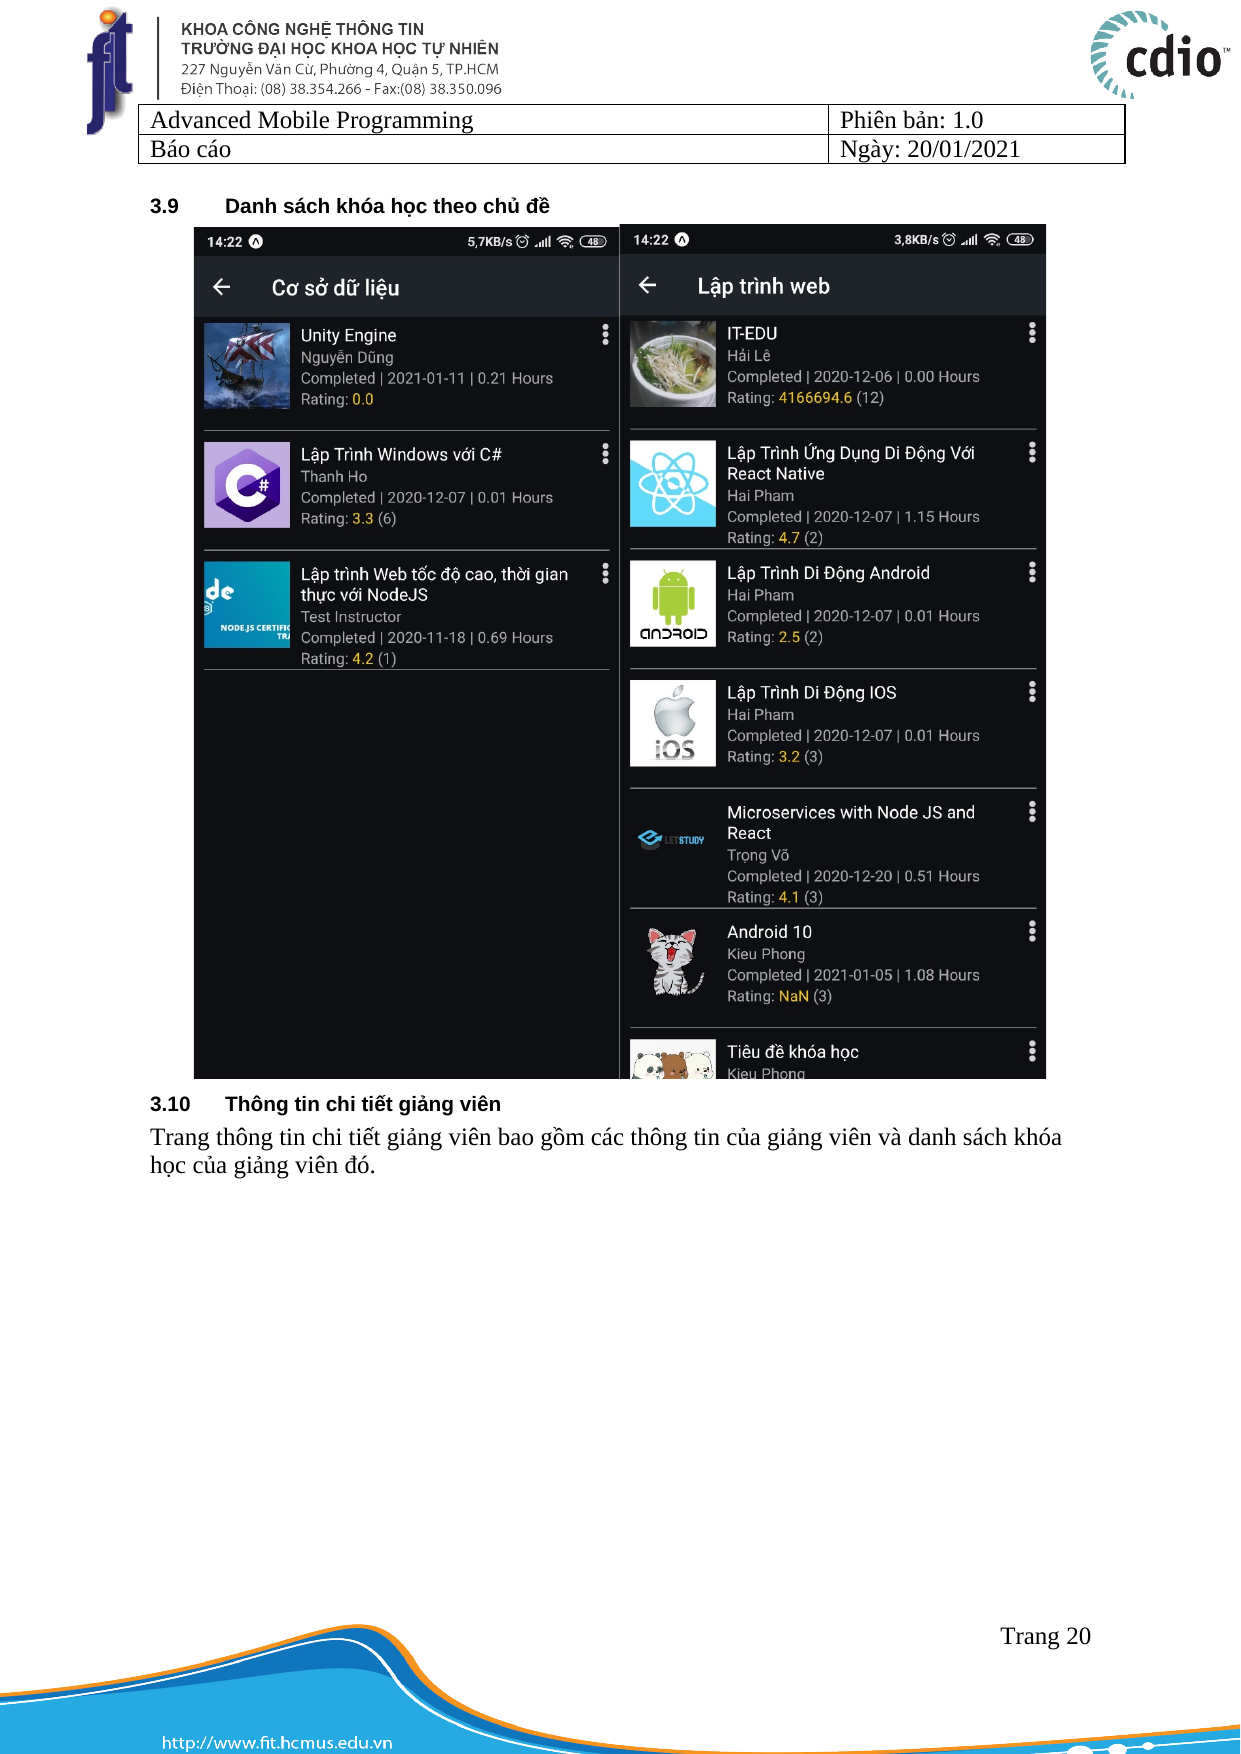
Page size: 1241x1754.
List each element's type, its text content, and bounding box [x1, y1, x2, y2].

picture [829, 135, 1124, 159]
picture [63, 0, 1241, 159]
picture [193, 224, 1047, 1079]
picture [139, 105, 828, 134]
picture [139, 135, 828, 159]
picture [829, 105, 1124, 134]
subtitle Thông tin chi tiết giảng viên [150, 1091, 1090, 1116]
subtitle Danh sách khóa học theo chủ đề [150, 193, 1090, 218]
text Trang thông tin chi tiết giảng viên bao gồm các thông tin của giảng viên và danh sách khóa học của giảng viên đó. [150, 1122, 1090, 1179]
picture [0, 1621, 1241, 1754]
